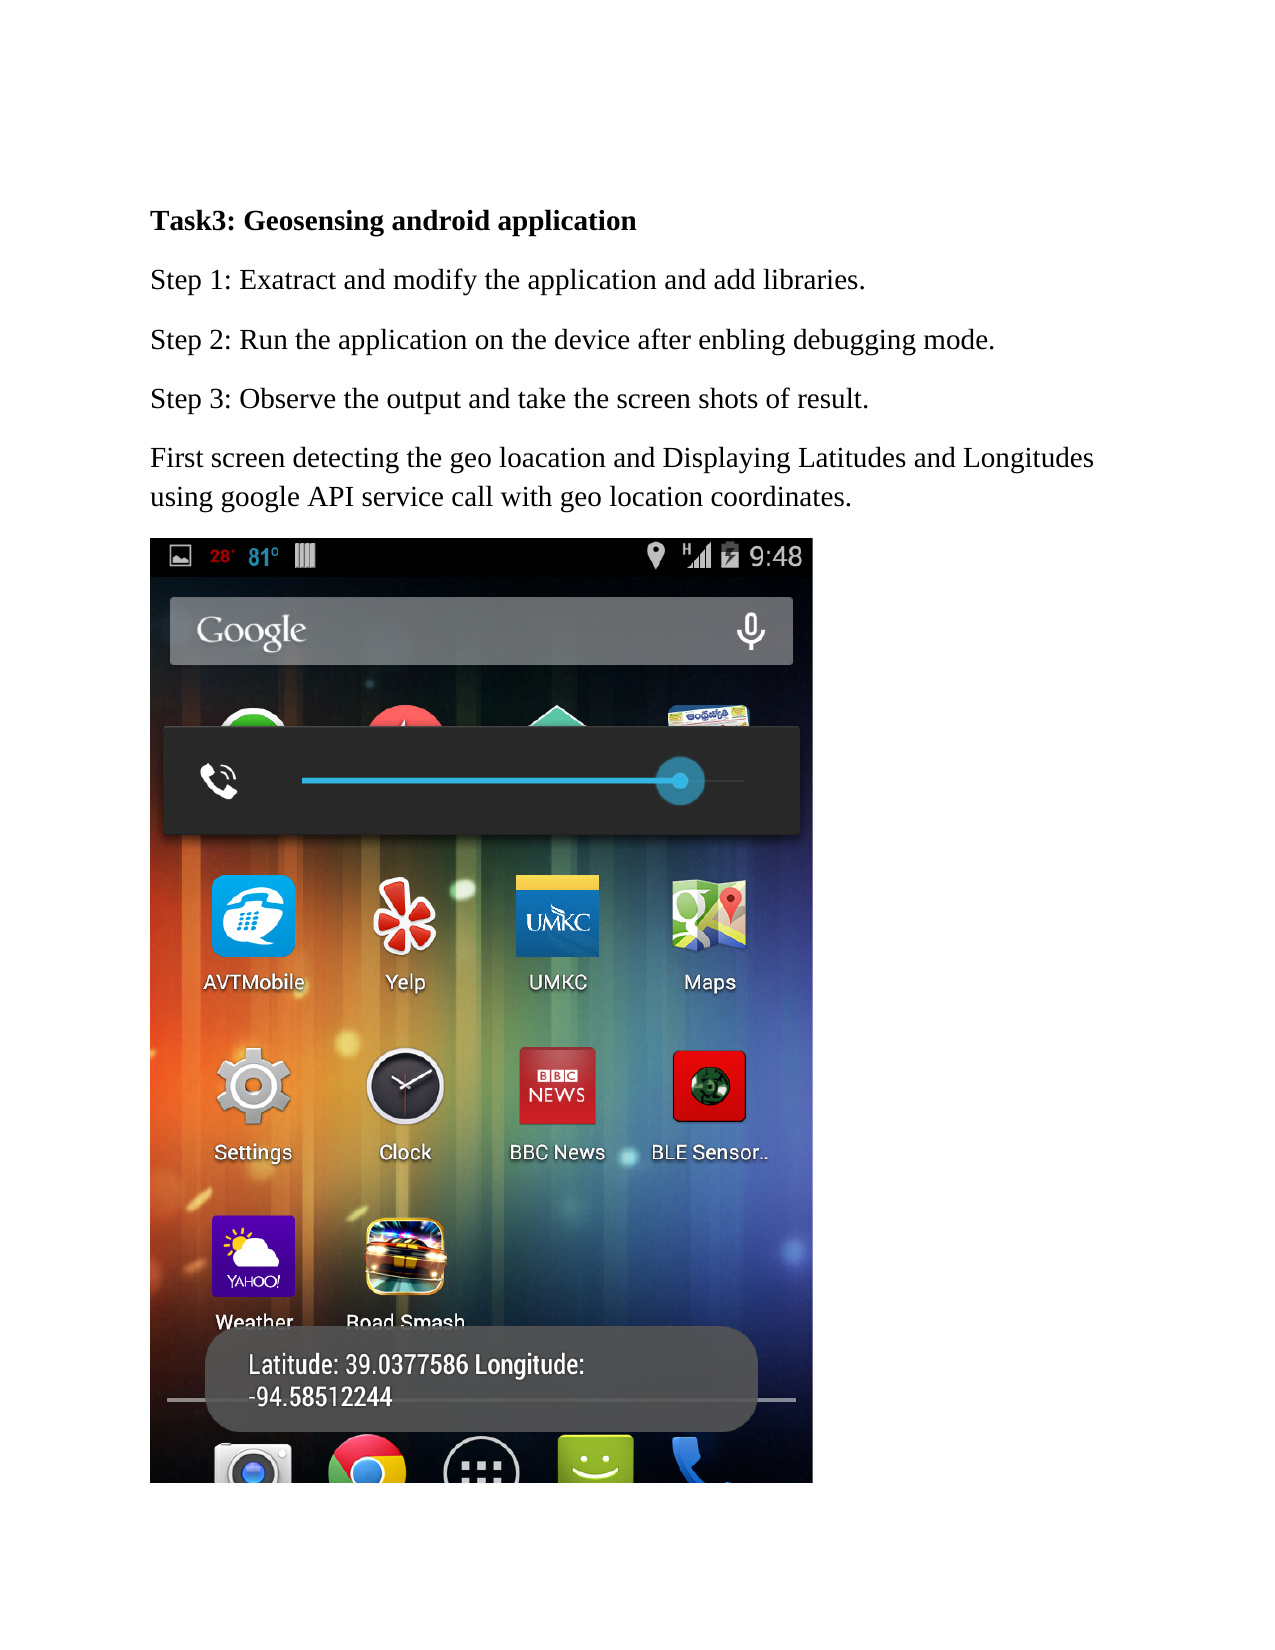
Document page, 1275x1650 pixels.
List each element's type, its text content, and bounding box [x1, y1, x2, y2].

text Task3: Geosensing android application [150, 203, 1125, 237]
text Step 3: Observe the output and take the screen shots of result. [150, 381, 1125, 415]
text Step 2: Run the application on the device after enbling debugging mode. [150, 322, 1125, 355]
text Step 1: Exatract and modify the application and add libraries. [150, 262, 1125, 296]
text First screen detecting the geo loacation and Displaying Latitudes and Longitudes using google API service call with geo location coordinates. [150, 441, 1125, 513]
picture [150, 538, 813, 1483]
